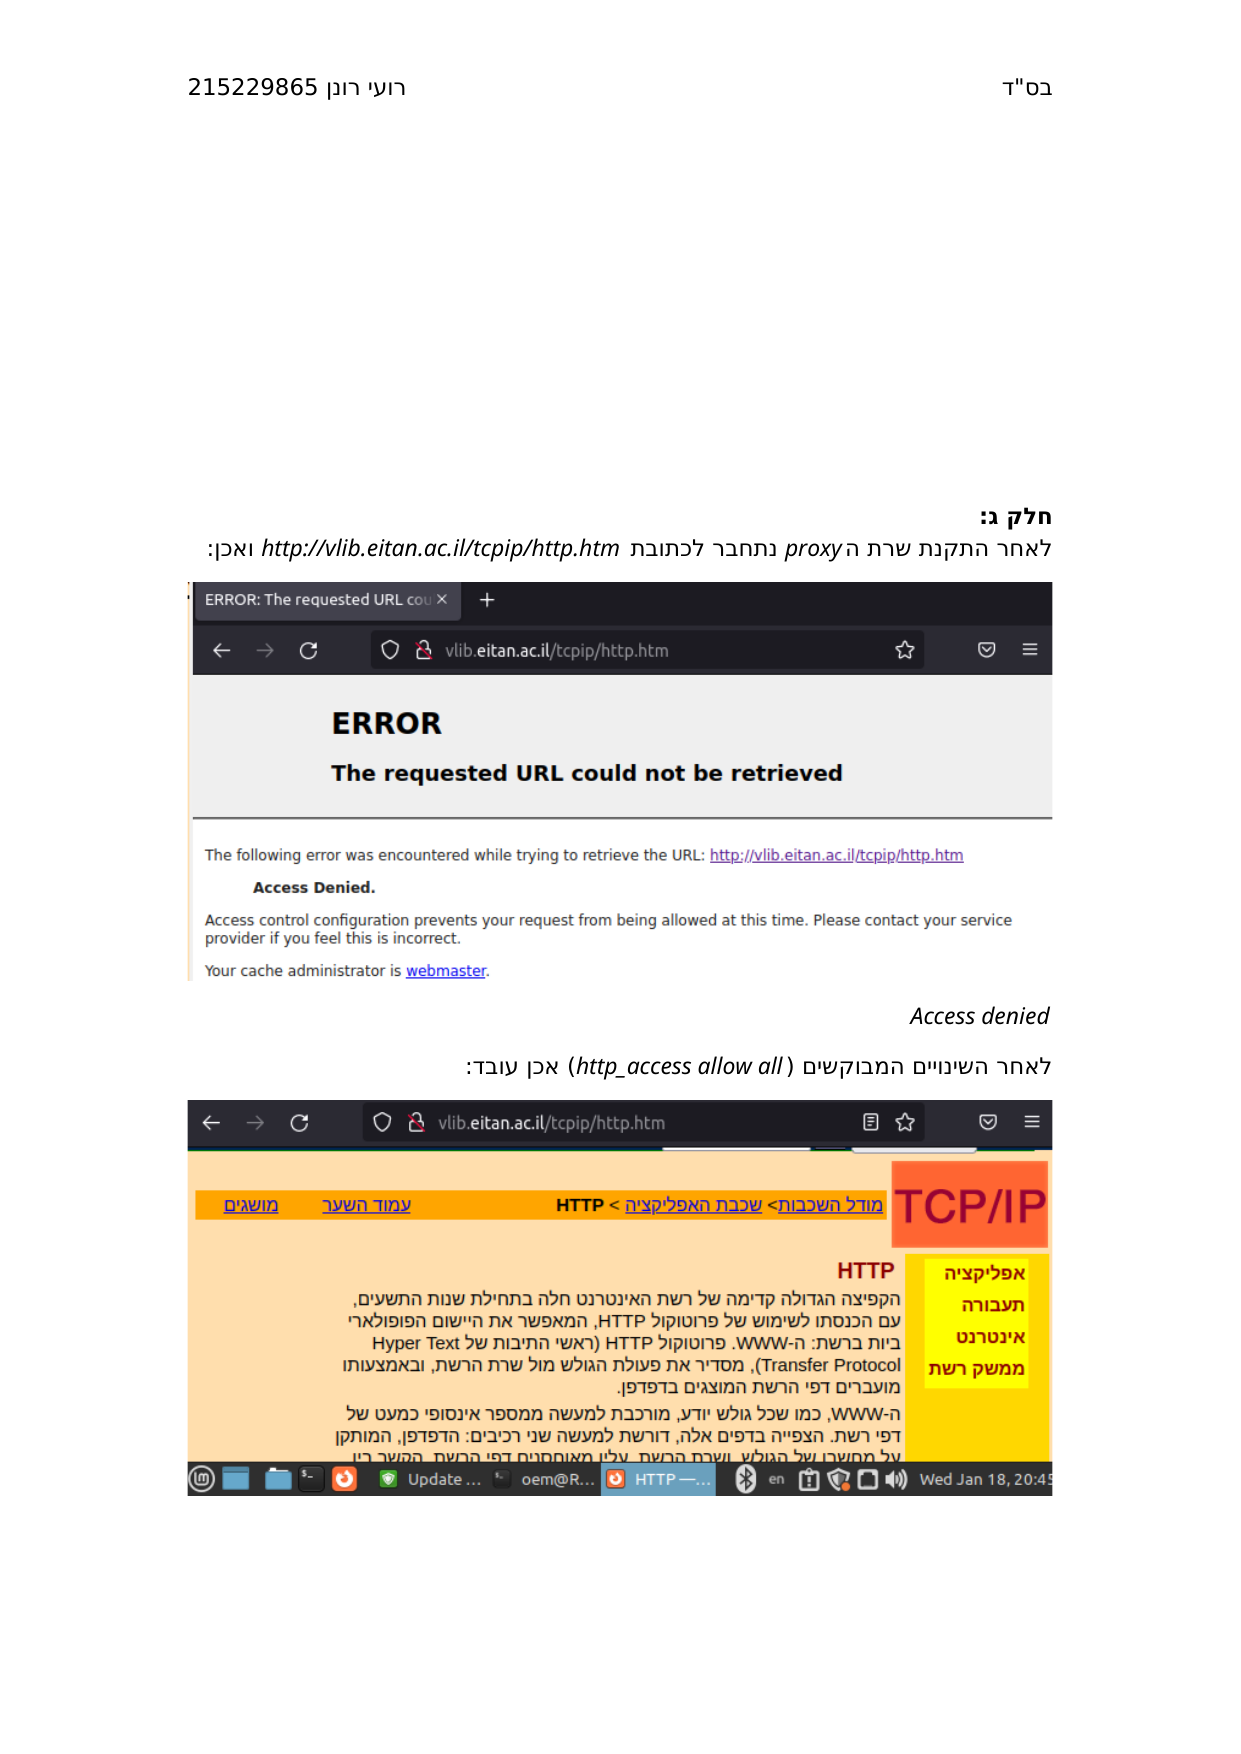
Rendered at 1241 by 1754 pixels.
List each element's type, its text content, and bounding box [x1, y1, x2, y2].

text חלק ג: לאחר התקנת שרת הproxy נתחבר לכתובת http://vlib.eitan.ac.il/tcpip/http.htm ואכן: [187, 503, 1053, 563]
picture [187, 582, 1053, 981]
text Access denied [187, 1000, 1053, 1031]
text לאחר השינויים המבוקשים (http_access allow all) אכן עובד: [187, 1050, 1053, 1082]
picture [187, 1100, 1053, 1496]
